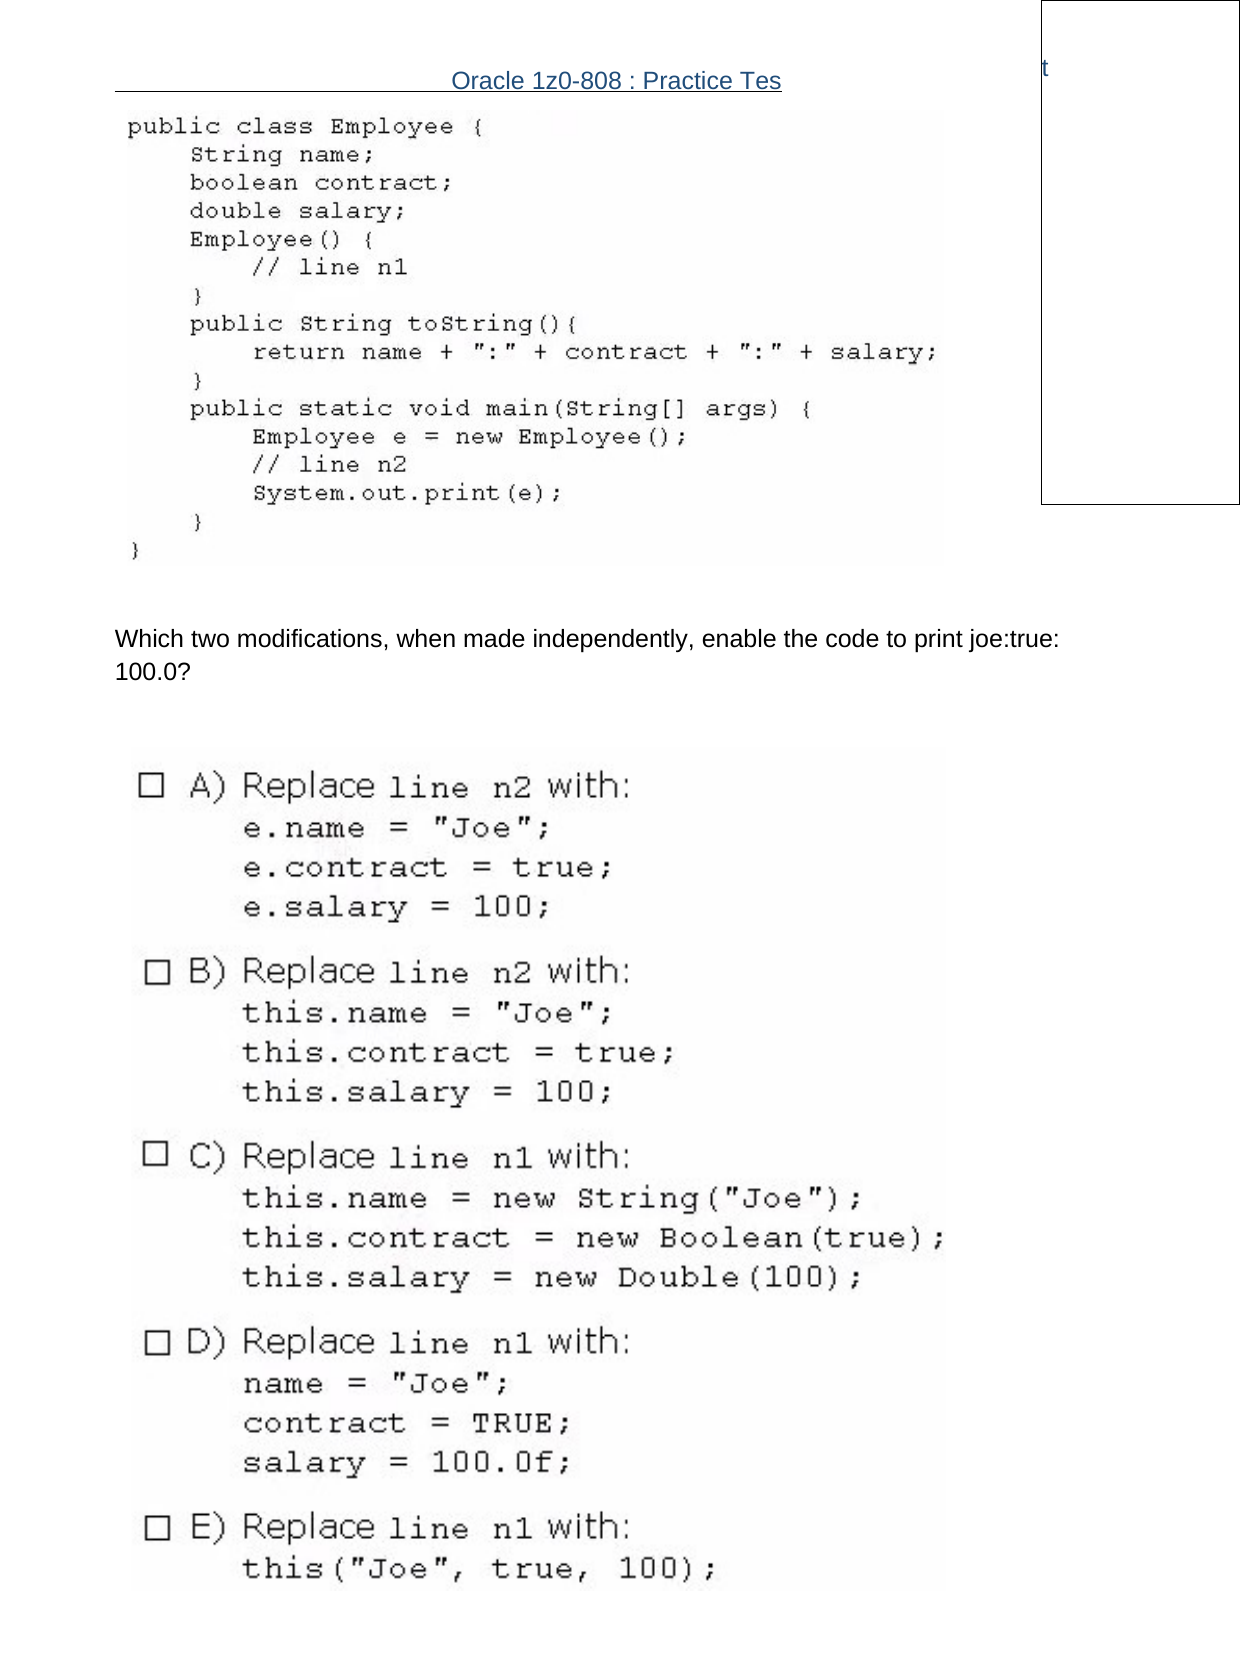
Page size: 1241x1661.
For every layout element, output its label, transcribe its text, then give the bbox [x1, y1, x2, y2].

text Oracle 1z0-808 : Practice Tes [114, 66, 1240, 95]
text Which two modifications, when made independently, enable the code to print joe:true: 100.0? [114, 624, 1064, 686]
picture [1042, 95, 1239, 504]
picture [131, 747, 946, 1591]
picture [1042, 1, 1239, 66]
picture [127, 110, 945, 566]
